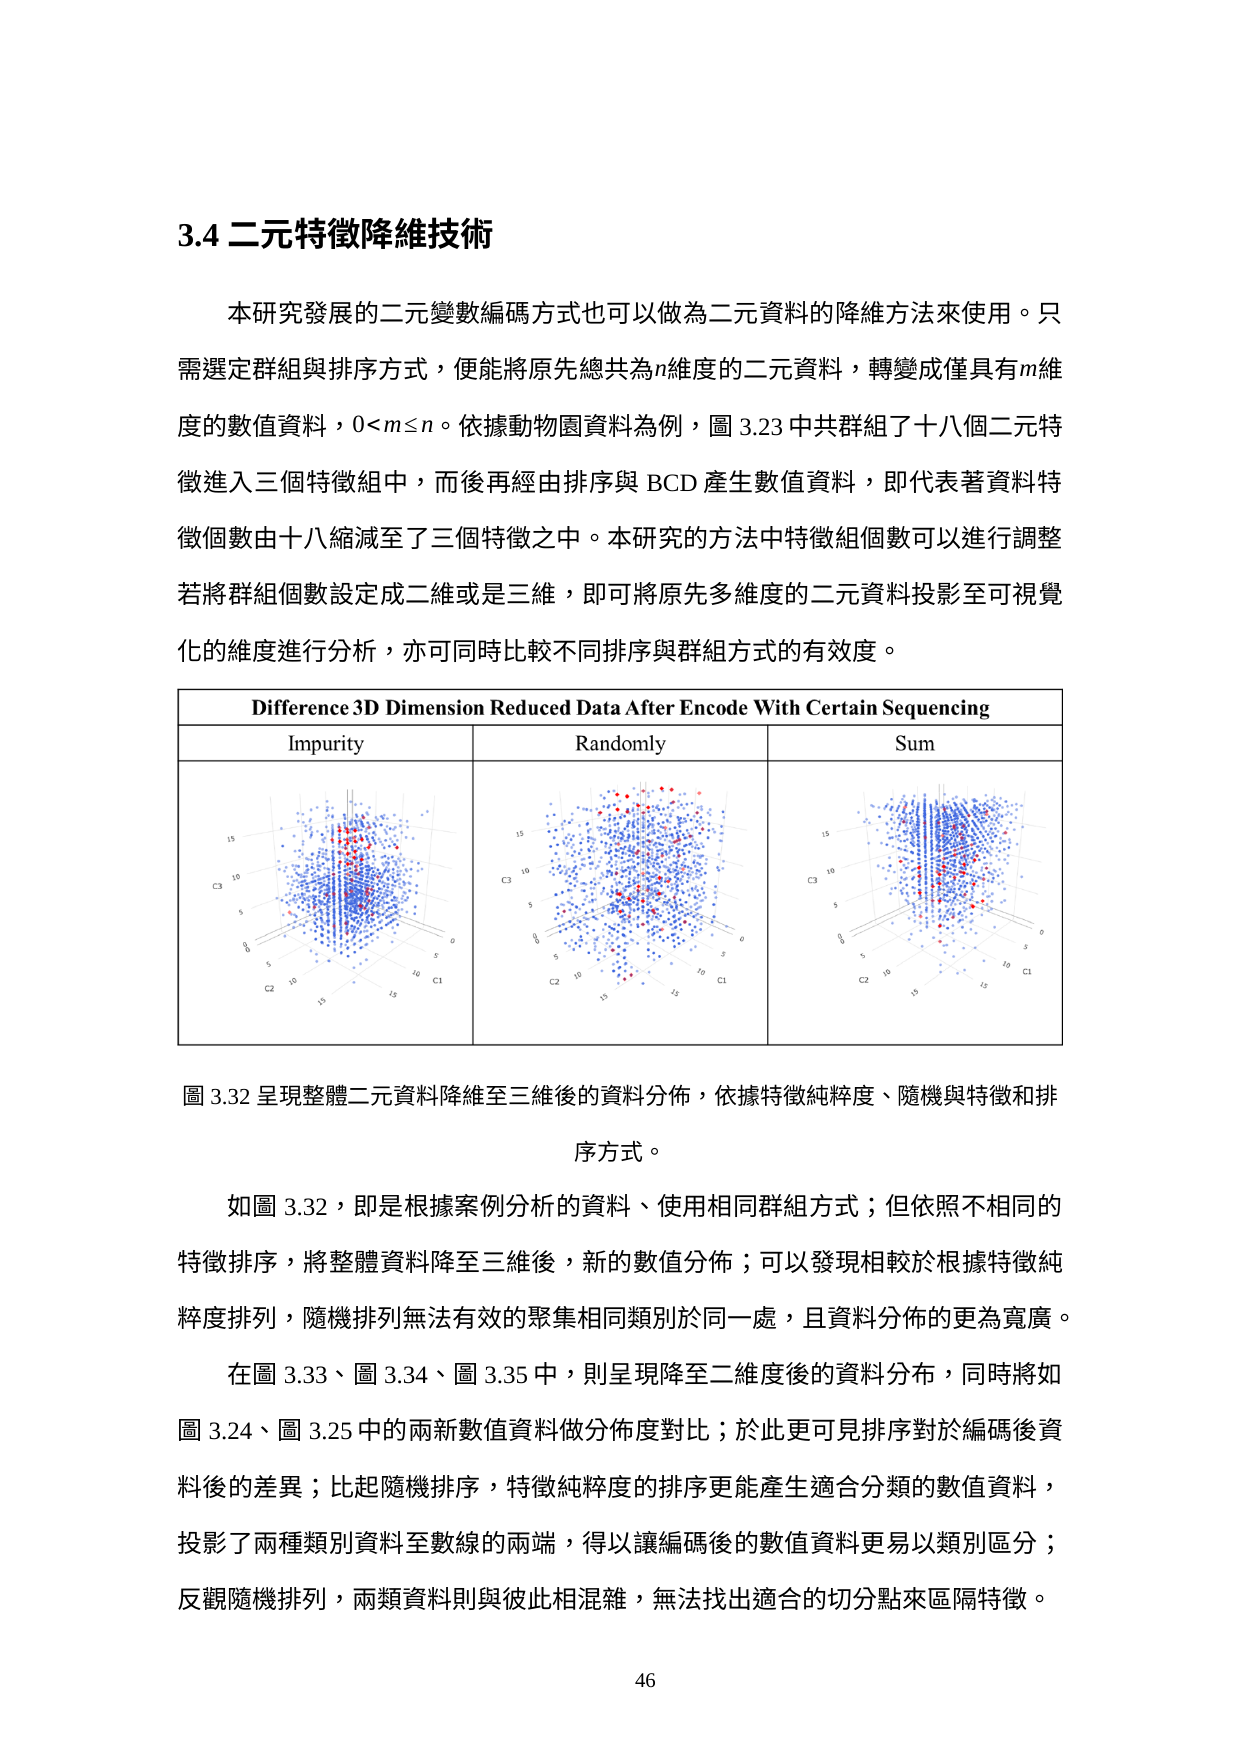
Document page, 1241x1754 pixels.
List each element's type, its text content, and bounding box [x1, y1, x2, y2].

subtitle 二元特徵降維技術 [177, 194, 1063, 269]
picture [177, 686, 1063, 1046]
